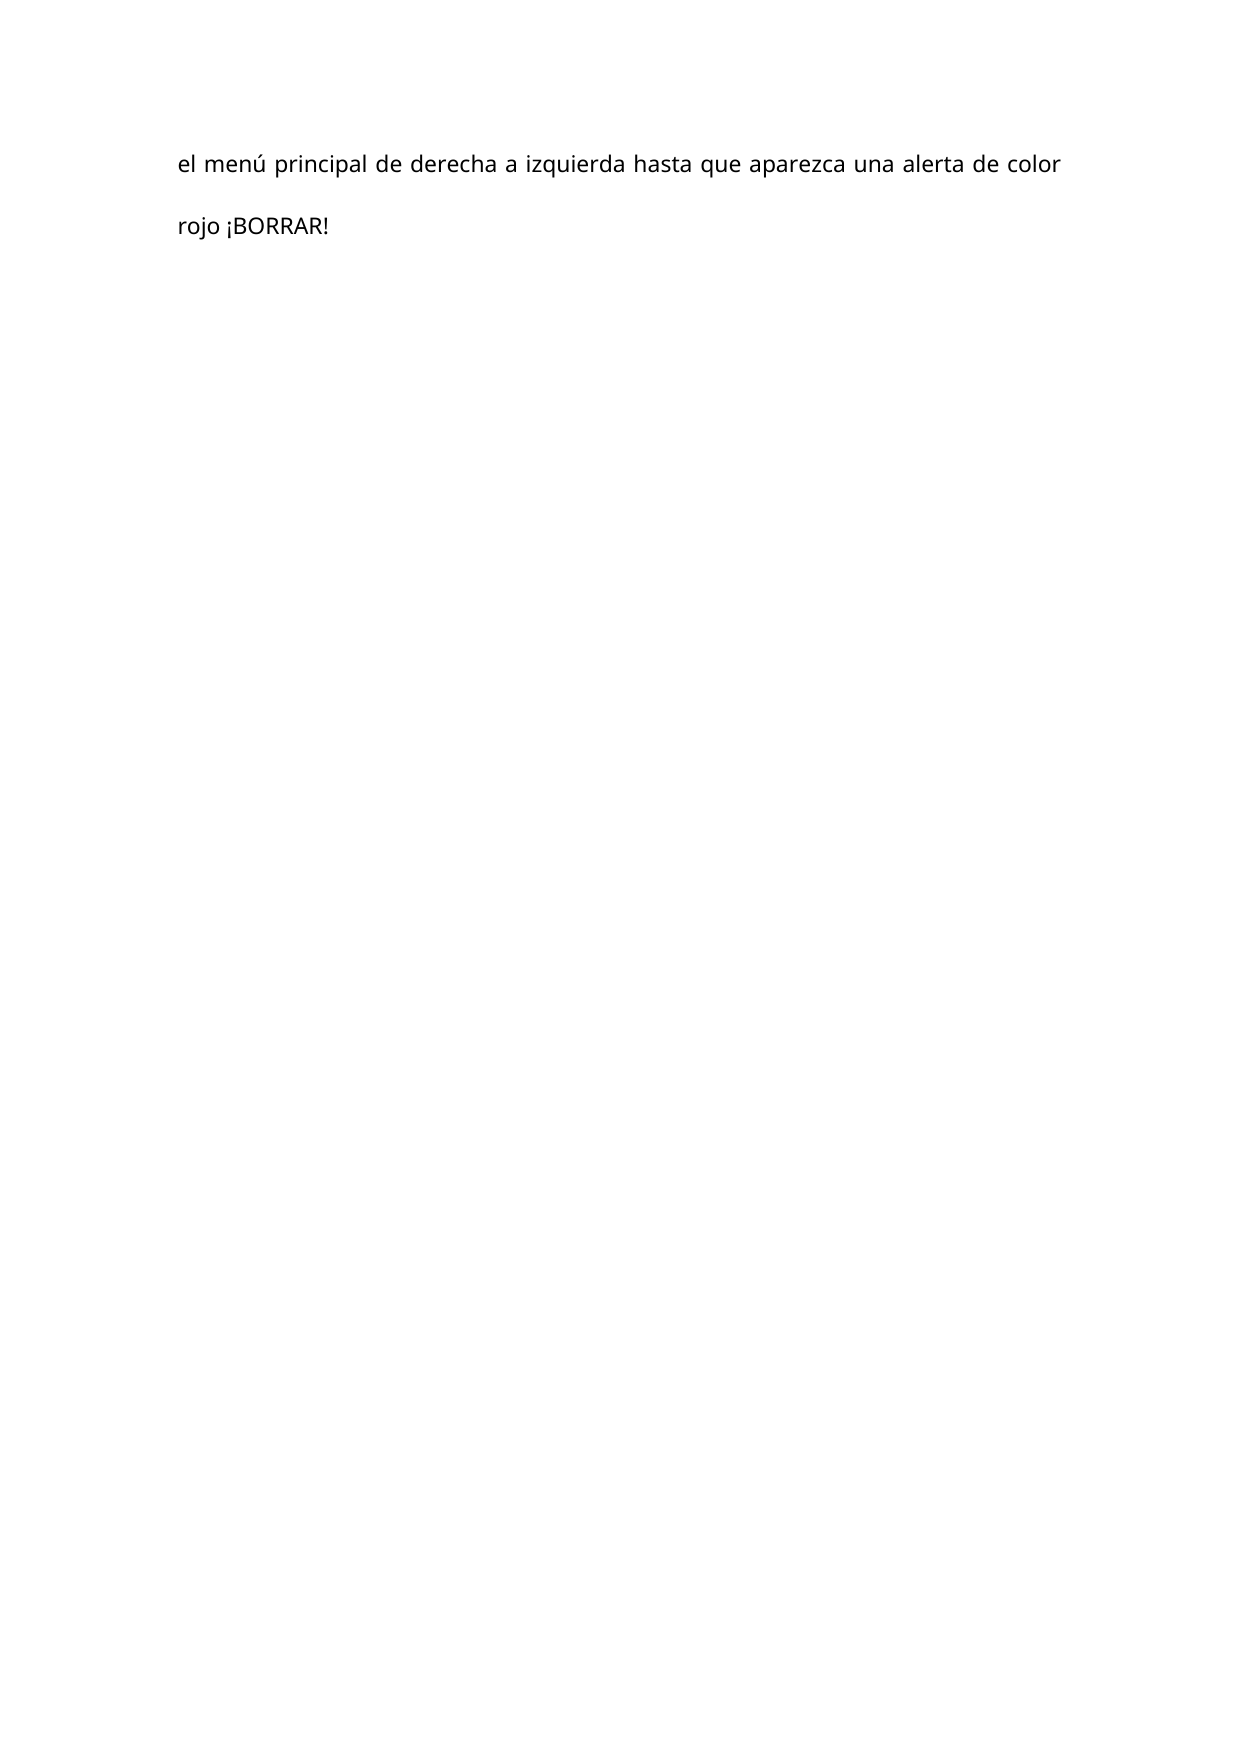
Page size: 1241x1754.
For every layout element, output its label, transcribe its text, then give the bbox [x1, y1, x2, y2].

text Para eliminar un contacto debemos desplazarlo desde el menú principal de derecha a izquierda hasta que aparezca una alerta de color rojo ¡BORRAR! [177, 148, 1063, 241]
